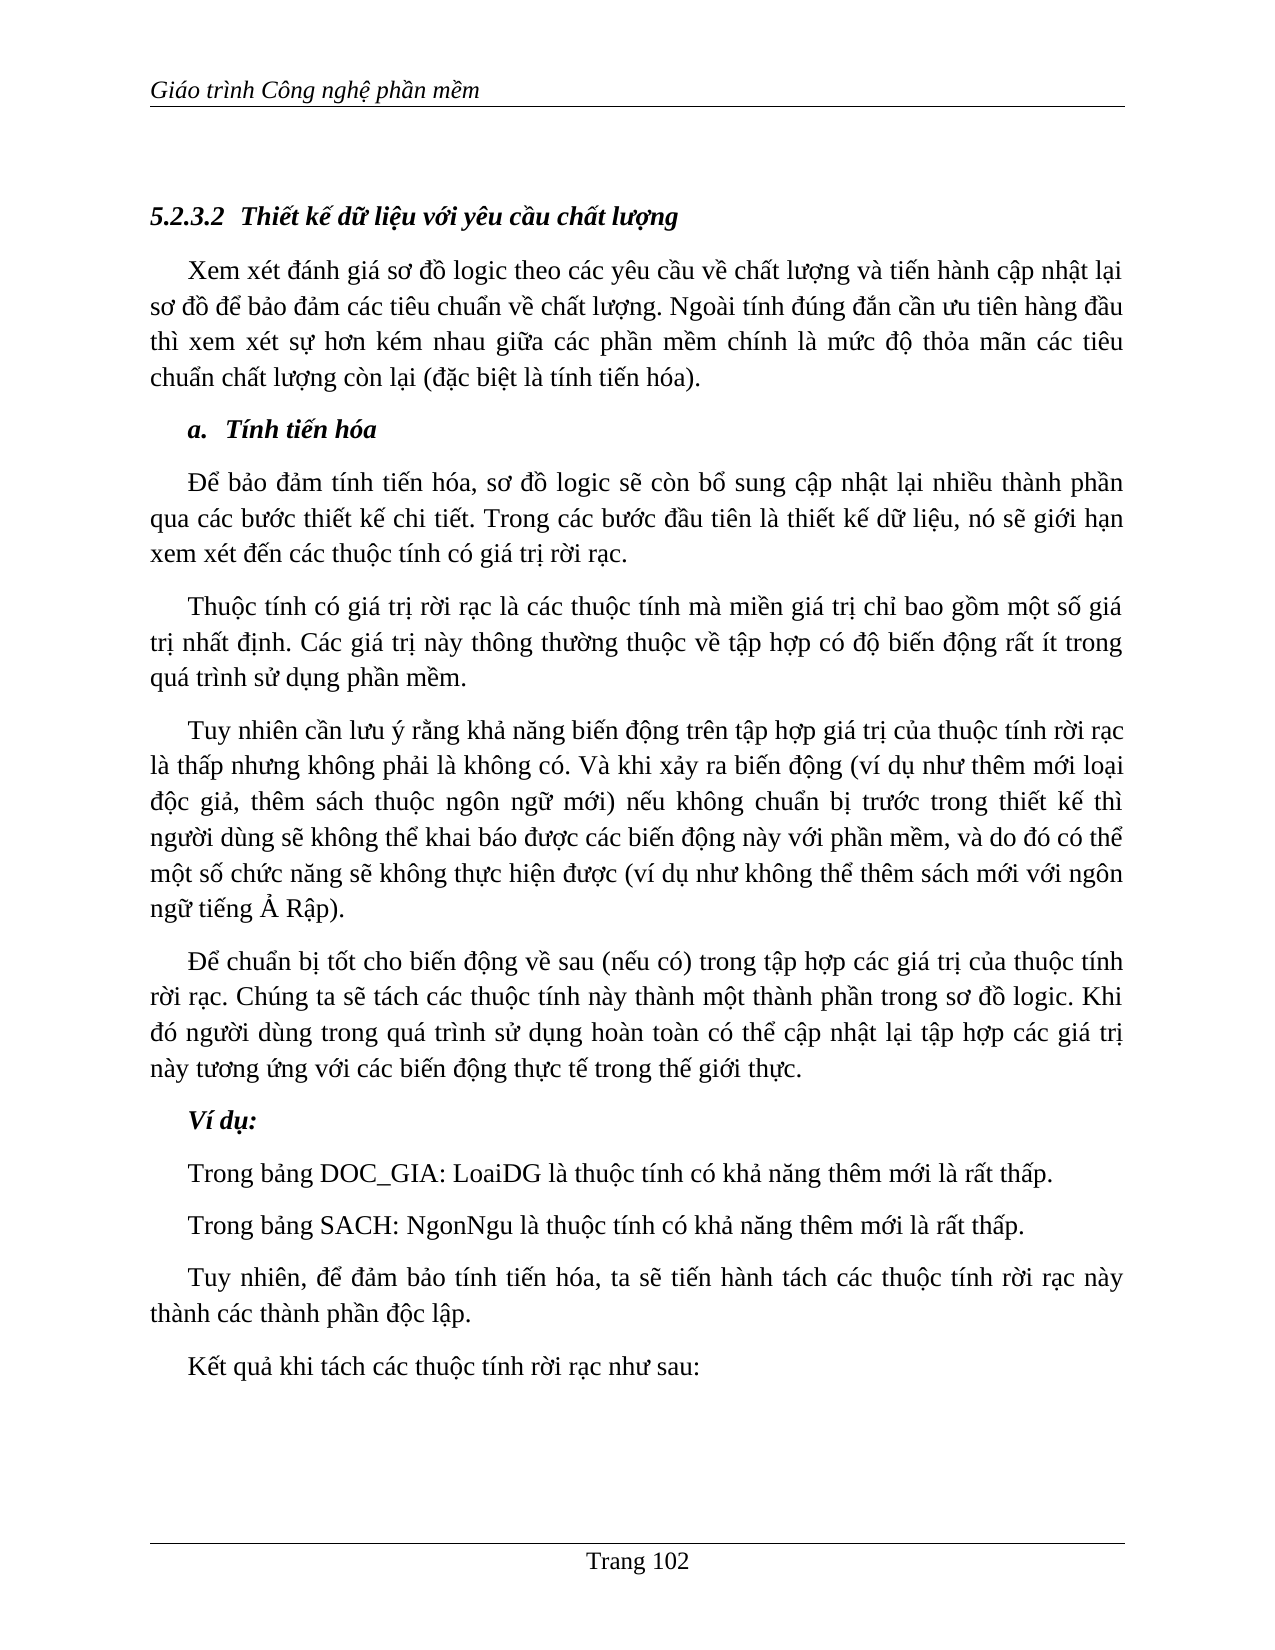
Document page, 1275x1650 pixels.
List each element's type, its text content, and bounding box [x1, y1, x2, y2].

text Trong bảng SACH: NgonNgu là thuộc tính có khả năng thêm mới là rất thấp. [150, 1209, 1125, 1240]
list Tính tiến hóa [187, 414, 1125, 445]
subtitle Thiết kế dữ liệu với yêu cầu chất lượng [150, 200, 1125, 231]
text Để chuẩn bị tốt cho biến động về sau (nếu có) trong tập hợp các giá trị của thuộc tính rời rạc. Chúng ta sẽ tách các thuộc tính này thành một thành phần trong sơ đồ logic. Khi đó người dùng trong quá trình sử dụng hoàn toàn có thể cập nhật lại tập hợp các giá trị này tương ứng với các biến động thực tế trong thế giới thực. [150, 945, 1125, 1083]
text Tuy nhiên cần lưu ý rằng khả năng biến động trên tập hợp giá trị của thuộc tính rời rạc là thấp nhưng không phải là không có. Và khi xảy ra biến động (ví dụ như thêm mới loại độc giả, thêm sách thuộc ngôn ngữ mới) nếu không chuẩn bị trước trong thiết kế thì người dùng sẽ không thể khai báo được các biến động này với phần mềm, và do đó có thể một số chức năng sẽ không thực hiện được (ví dụ như không thể thêm sách mới với ngôn ngữ tiếng Ả Rập). [150, 714, 1125, 923]
text Trong bảng DOC_GIA: LoaiDG là thuộc tính có khả năng thêm mới là rất thấp. [150, 1157, 1125, 1188]
text Xem xét đánh giá sơ đồ logic theo các yêu cầu về chất lượng và tiến hành cập nhật lại sơ đồ để bảo đảm các tiêu chuẩn về chất lượng. Ngoài tính đúng đắn cần ưu tiên hàng đầu thì xem xét sự hơn kém nhau giữa các phần mềm chính là mức độ thỏa mãn các tiêu chuẩn chất lượng còn lại (đặc biệt là tính tiến hóa). [150, 254, 1125, 392]
text Tuy nhiên, để đảm bảo tính tiến hóa, ta sẽ tiến hành tách các thuộc tính rời rạc này thành các thành phần độc lập. [150, 1262, 1125, 1328]
text Thuộc tính có giá trị rời rạc là các thuộc tính mà miền giá trị chỉ bao gồm một số giá trị nhất định. Các giá trị này thông thường thuộc về tập hợp có độ biến động rất ít trong quá trình sử dụng phần mềm. [150, 590, 1125, 692]
text Để bảo đảm tính tiến hóa, sơ đồ logic sẽ còn bổ sung cập nhật lại nhiều thành phần qua các bước thiết kế chi tiết. Trong các bước đầu tiên là thiết kế dữ liệu, nó sẽ giới hạn xem xét đến các thuộc tính có giá trị rời rạc. [150, 466, 1125, 569]
text Kết quả khi tách các thuộc tính rời rạc như sau: [150, 1350, 1125, 1381]
text Ví dụ: [150, 1104, 1125, 1136]
